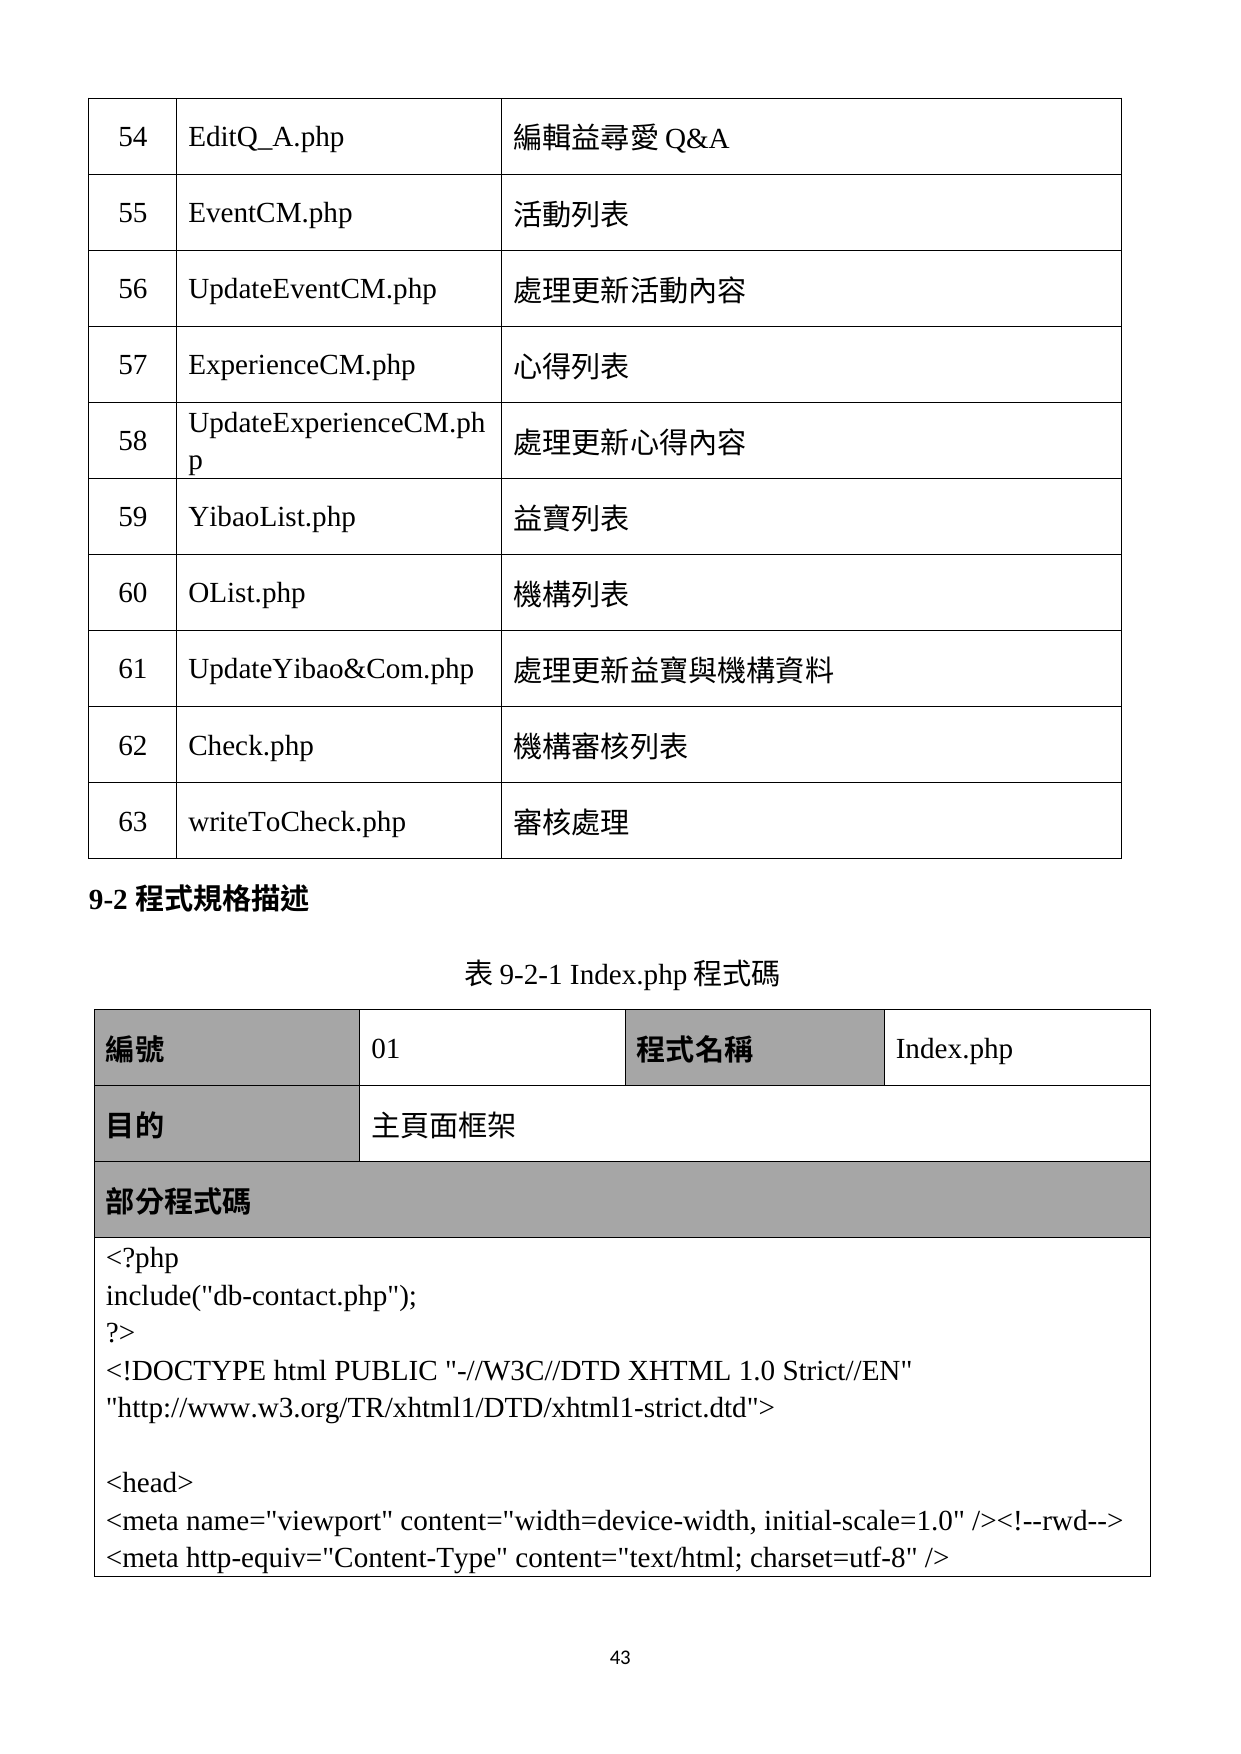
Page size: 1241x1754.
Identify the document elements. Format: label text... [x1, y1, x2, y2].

table_cell 益寶列表 [502, 479, 1121, 554]
table_cell 編輯益尋愛Q&A [502, 99, 1121, 174]
table_cell 部分程式碼 [95, 1162, 1150, 1237]
table_cell 61 [89, 631, 176, 706]
table_cell UpdateEventCM.php [177, 251, 501, 326]
table_cell ExperienceCM.php [177, 327, 501, 402]
table_cell 62 [89, 707, 176, 782]
table_cell 心得列表 [502, 327, 1121, 402]
table_cell 活動列表 [502, 175, 1121, 250]
table_cell 機構審核列表 [502, 707, 1121, 782]
table_cell 60 [89, 555, 176, 630]
table_cell EditQ_A.php [177, 99, 501, 174]
table_cell 56 [89, 251, 176, 326]
table_cell UpdateExperienceCM.php [177, 403, 501, 478]
table_cell 編號 [95, 1010, 359, 1085]
table_cell 57 [89, 327, 176, 402]
table_cell YibaoList.php [177, 479, 501, 554]
table_cell 主頁面框架 [360, 1086, 1150, 1161]
table_cell Index.php [885, 1010, 1150, 1085]
table_cell 處理更新活動內容 [502, 251, 1121, 326]
table_cell 55 [89, 175, 176, 250]
table_cell 目的 [95, 1086, 359, 1161]
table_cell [95, 1238, 1150, 1576]
table_cell 59 [89, 479, 176, 554]
table_cell 63 [89, 783, 176, 858]
table_cell UpdateYibao&Com.php [177, 631, 501, 706]
table_cell Check.php [177, 707, 501, 782]
table_cell 機構列表 [502, 555, 1121, 630]
table_header 表9-2-1 Index.php程式碼 [94, 934, 1151, 1009]
table_cell EventCM.php [177, 175, 501, 250]
table_cell OList.php [177, 555, 501, 630]
list 9-2 程式規格描述 [89, 859, 1152, 934]
table_cell 54 [89, 99, 176, 174]
table_cell 審核處理 [502, 783, 1121, 858]
table_cell 程式名稱 [626, 1010, 884, 1085]
table_cell writeToCheck.php [177, 783, 501, 858]
table_cell 01 [360, 1010, 625, 1085]
table_cell 處理更新益寶與機構資料 [502, 631, 1121, 706]
table_cell 處理更新心得內容 [502, 403, 1121, 478]
table_cell 58 [89, 403, 176, 478]
